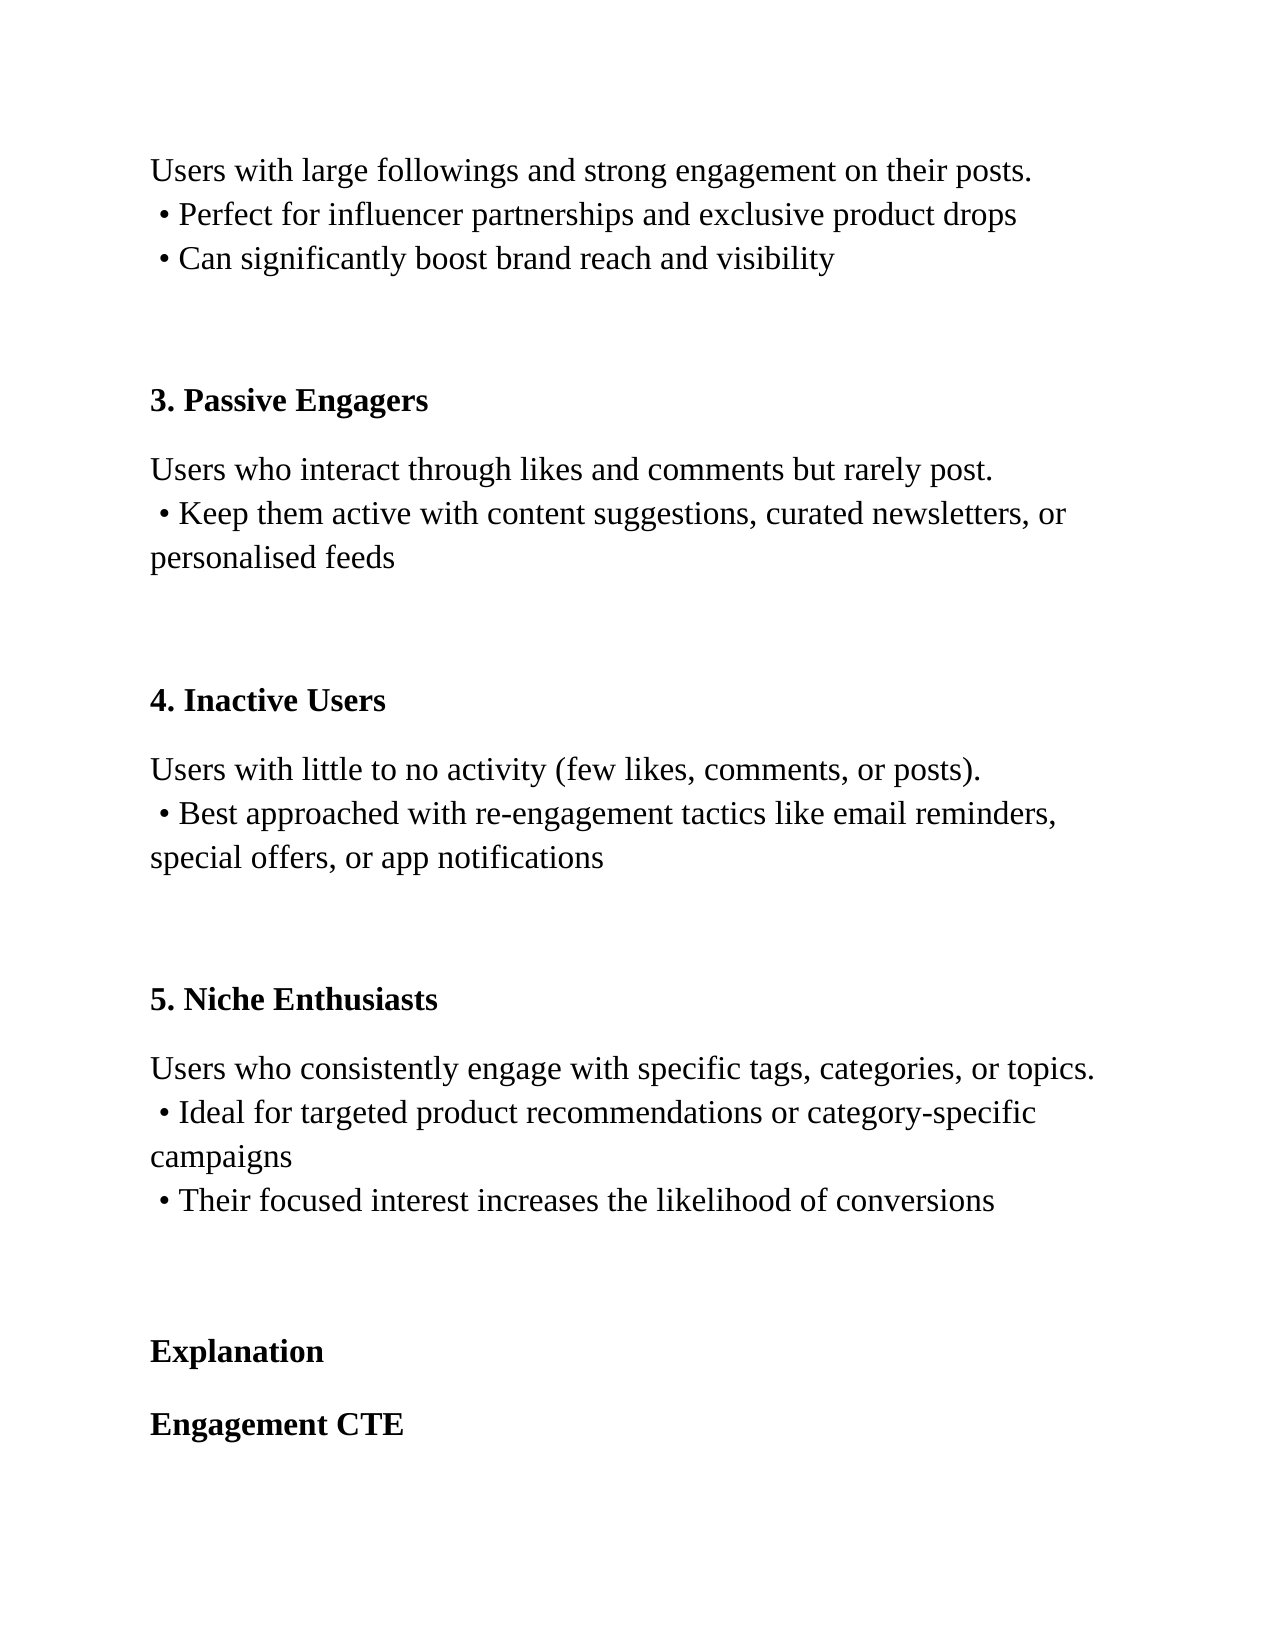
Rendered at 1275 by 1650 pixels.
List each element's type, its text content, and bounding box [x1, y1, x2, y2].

subtitle 3. Passive Engagers [150, 380, 1125, 419]
subtitle 4. Inactive Users [150, 680, 1125, 718]
text Users who consistently engage with specific tags, categories, or topics. • Ideal for targeted product recommendations or category-specific campaigns • Their focused interest increases the likelihood of conversions [150, 1048, 1125, 1219]
subtitle Engagement CTE [150, 1404, 1125, 1443]
text Users with large followings and strong engagement on their posts. • Perfect for influencer partnerships and exclusive product drops • Can significantly boost brand reach and visibility [150, 150, 1125, 276]
text Users who interact through likes and comments but rarely post. • Keep them active with content suggestions, curated newsletters, or personalised feeds [150, 449, 1125, 576]
text Users with little to no activity (few likes, comments, or posts). • Best approached with re-engagement tactics like email reminders, special offers, or app notifications [150, 749, 1125, 875]
subtitle Explanation [150, 1331, 1125, 1369]
subtitle 5. Niche Enthusiasts [150, 979, 1125, 1018]
